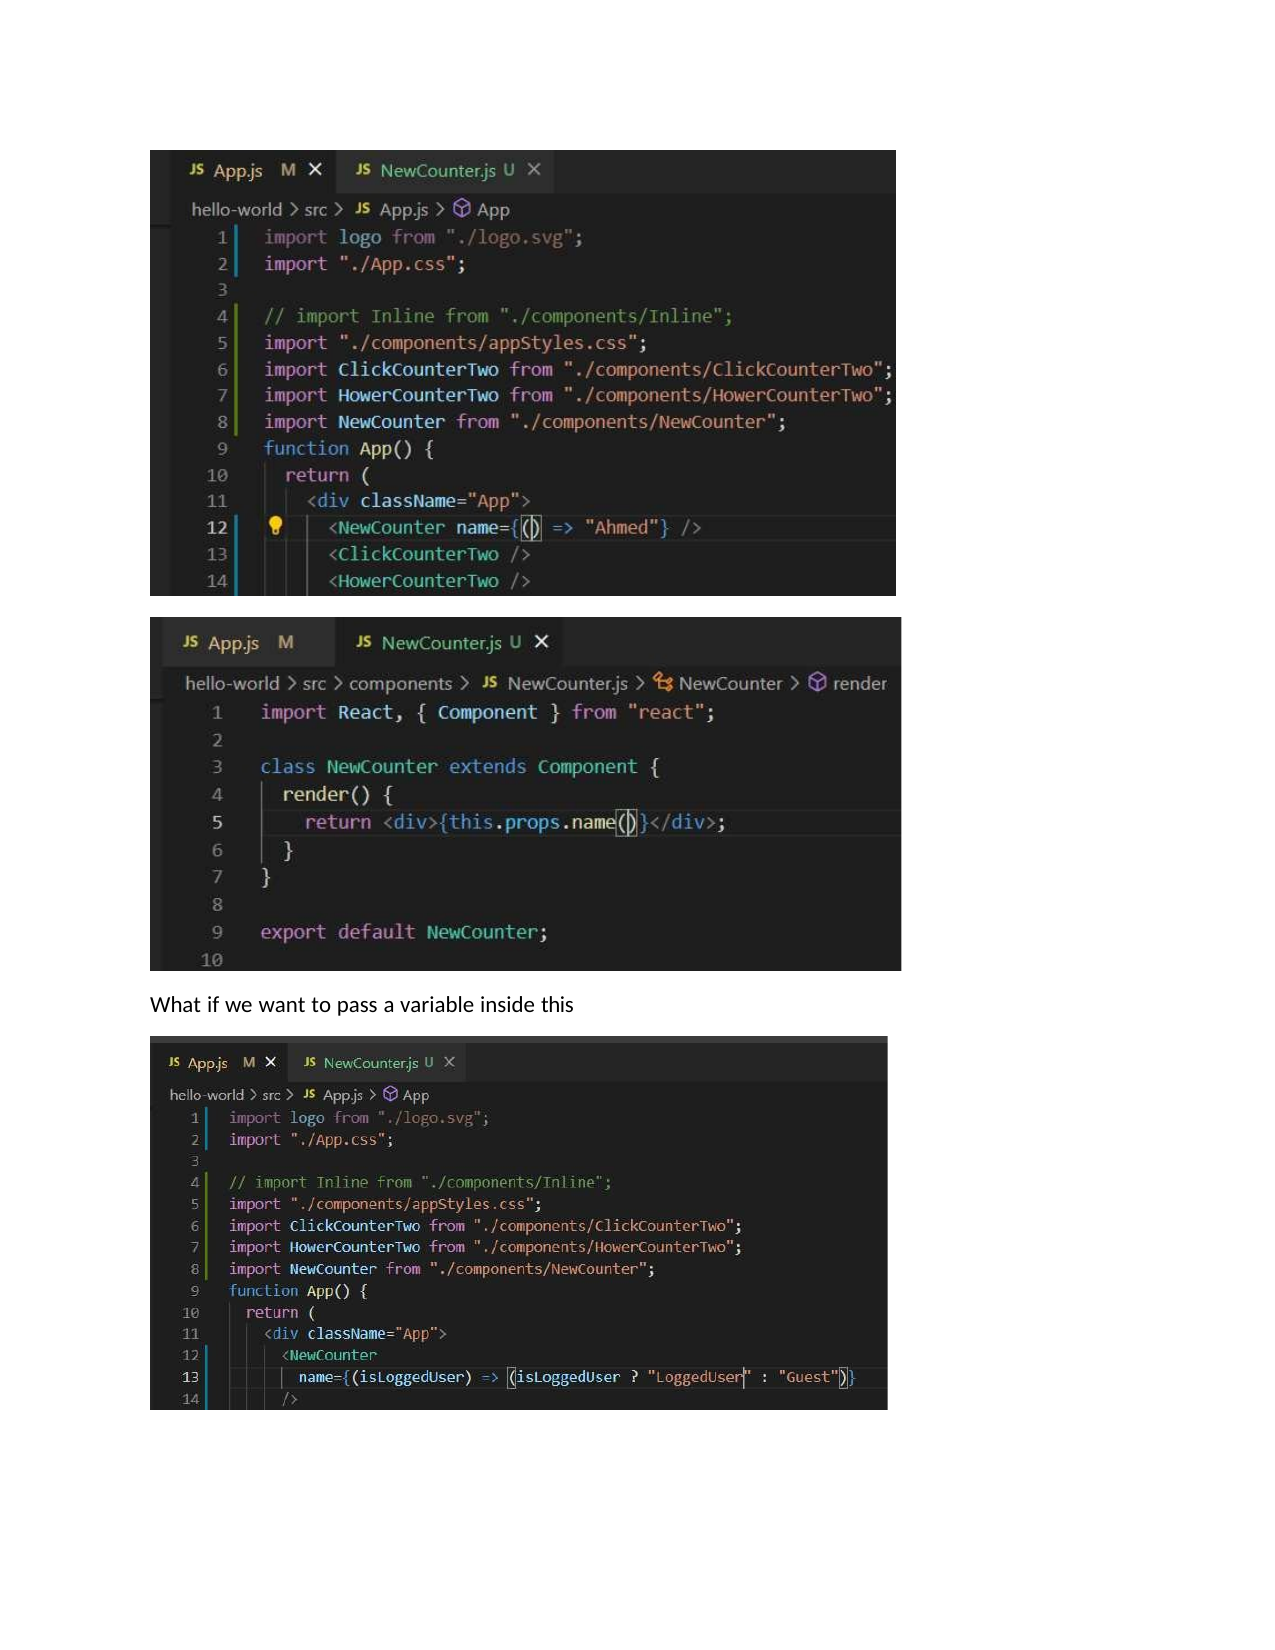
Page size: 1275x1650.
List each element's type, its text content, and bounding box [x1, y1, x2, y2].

picture [150, 617, 902, 633]
picture [150, 150, 896, 596]
picture [150, 1036, 888, 1410]
text What if we want to pass a variable inside this [150, 633, 1137, 1018]
